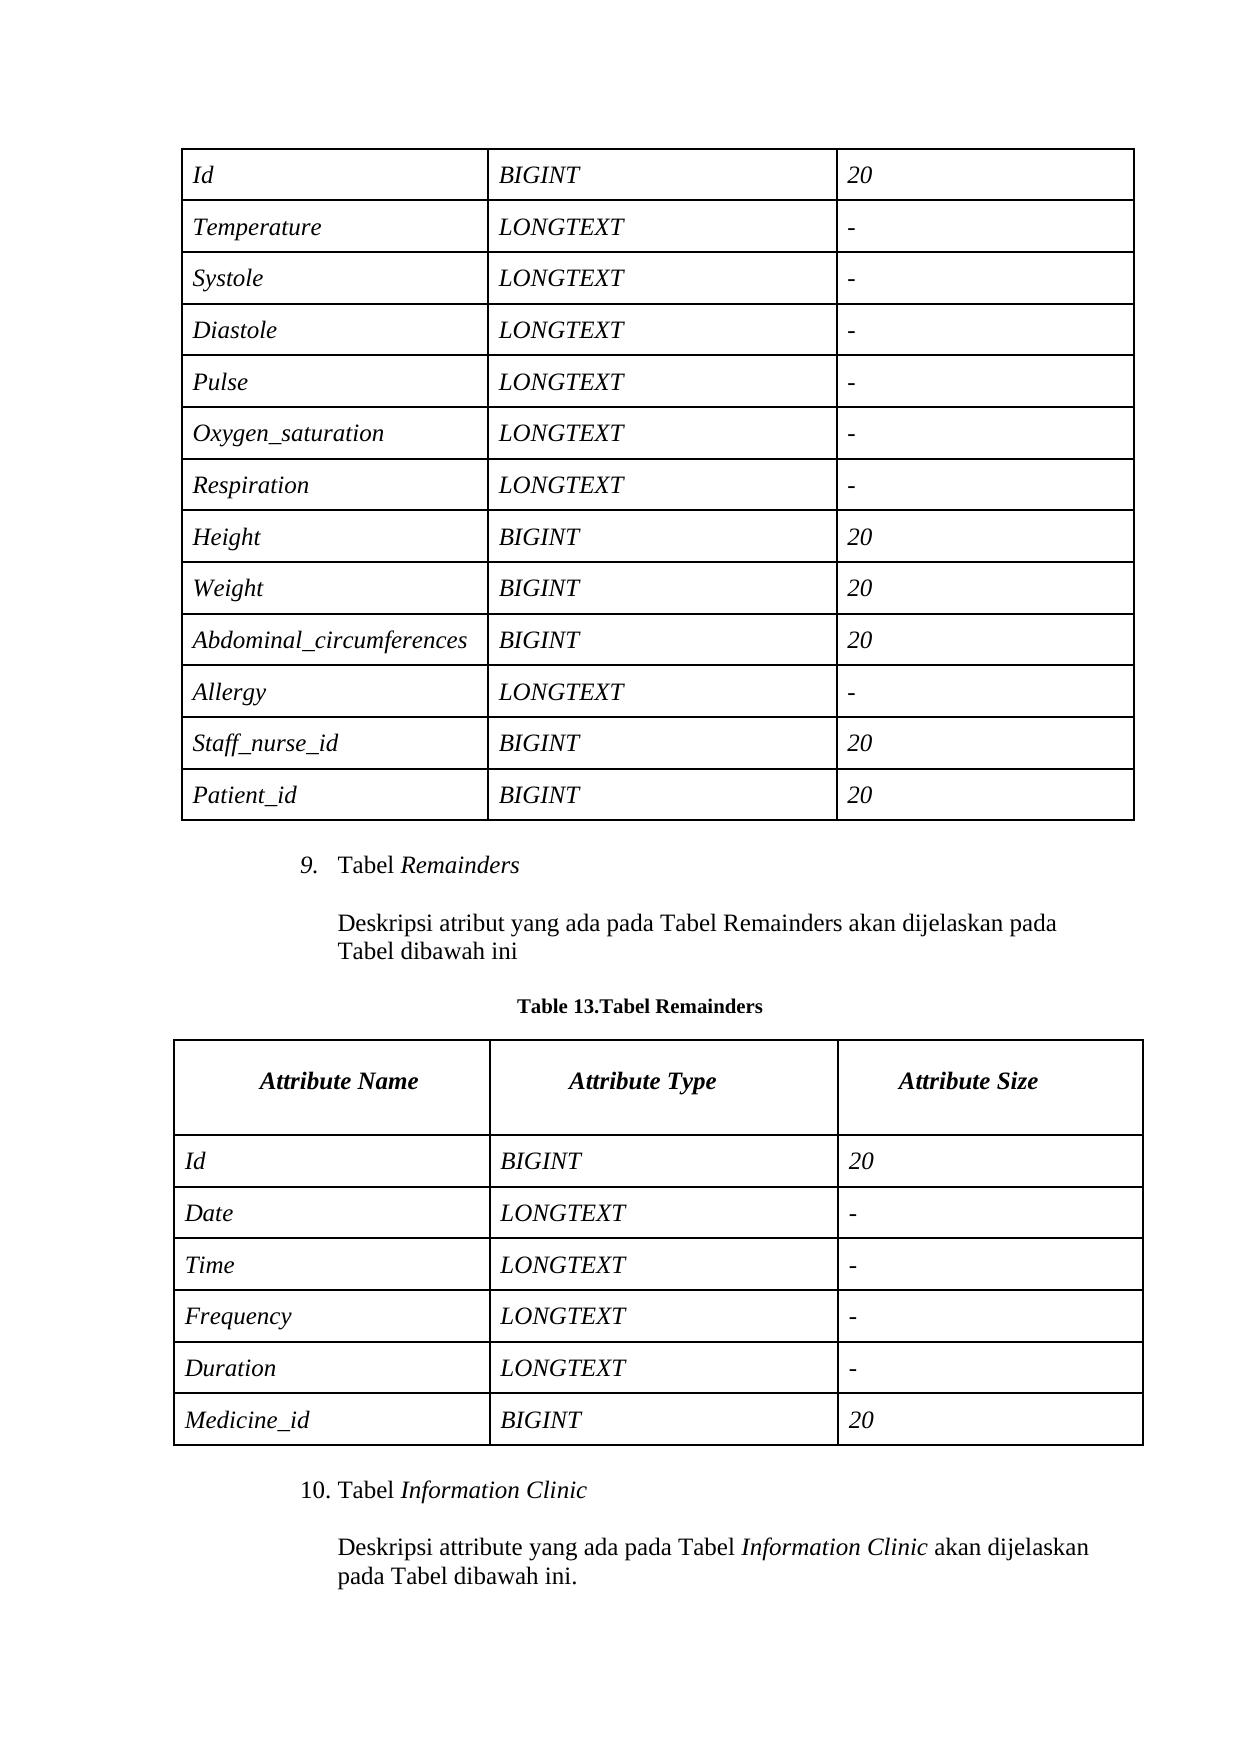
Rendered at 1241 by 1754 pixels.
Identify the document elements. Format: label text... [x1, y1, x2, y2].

table_cell Abdominal_circumferences [183, 615, 487, 664]
table_header Attribute Size [839, 1041, 1142, 1134]
table_cell - [839, 1239, 1142, 1289]
table_cell 20 [838, 718, 1133, 768]
table_cell - [839, 1188, 1142, 1237]
list Tabel Information Clinic [300, 1475, 1092, 1503]
table_cell Staff_nurse_id [183, 718, 487, 768]
table_cell - [838, 460, 1133, 509]
table_cell BIGINT [491, 1394, 837, 1444]
table_cell Oxygen_saturation [183, 408, 487, 458]
table_cell LONGTEXT [489, 201, 836, 251]
table_cell LONGTEXT [489, 666, 836, 716]
table_cell LONGTEXT [489, 356, 836, 406]
table_cell LONGTEXT [491, 1188, 837, 1237]
table_cell - [839, 1291, 1142, 1341]
table_cell Id [175, 1136, 489, 1186]
table_cell - [838, 356, 1133, 406]
list Deskripsi attribute yang ada pada Tabel Information Clinic akan dijelaskan pada Tabel dibawah ini. [337, 1532, 1092, 1590]
table_cell Temperature [183, 201, 487, 251]
text Deskripsi atribut yang ada pada Tabel Remainders akan dijelaskan pada Tabel dibawah ini [337, 908, 1092, 965]
table_cell Medicine_id [175, 1394, 489, 1444]
table_cell LONGTEXT [491, 1343, 837, 1392]
table_cell LONGTEXT [489, 305, 836, 354]
table_cell LONGTEXT [491, 1291, 837, 1341]
table_cell 20 [838, 615, 1133, 664]
table_cell LONGTEXT [491, 1239, 837, 1289]
table_cell 20 [838, 563, 1133, 613]
table_cell BIGINT [489, 718, 836, 768]
table_cell LONGTEXT [489, 460, 836, 509]
table_cell 20 [839, 1394, 1142, 1444]
table_cell Diastole [183, 305, 487, 354]
table_cell - [838, 305, 1133, 354]
table_cell - [838, 666, 1133, 716]
table_cell BIGINT [489, 150, 836, 199]
table_cell BIGINT [489, 511, 836, 561]
table_cell Weight [183, 563, 487, 613]
table_cell Allergy [183, 666, 487, 716]
table_cell - [838, 201, 1133, 251]
text Table 13.Tabel Remainders [187, 994, 1092, 1018]
table_cell 20 [839, 1136, 1142, 1186]
table_cell BIGINT [489, 563, 836, 613]
table_cell - [839, 1343, 1142, 1392]
table_cell Duration [175, 1343, 489, 1392]
table_cell Respiration [183, 460, 487, 509]
table_cell - [838, 408, 1133, 458]
table_cell Frequency [175, 1291, 489, 1341]
table_cell BIGINT [491, 1136, 837, 1186]
table_cell Height [183, 511, 487, 561]
table_header Attribute Type [491, 1041, 837, 1134]
table_cell Date [175, 1188, 489, 1237]
table_cell Time [175, 1239, 489, 1289]
table_cell 20 [838, 511, 1133, 561]
table_cell LONGTEXT [489, 253, 836, 303]
table_header Attribute Name [175, 1041, 489, 1134]
table_cell Id [183, 150, 487, 199]
table_cell Patient_id [183, 770, 487, 819]
table_cell BIGINT [489, 615, 836, 664]
table_cell 20 [838, 150, 1133, 199]
list Tabel Remainders [300, 850, 1092, 879]
table_cell Systole [183, 253, 487, 303]
table_cell Pulse [183, 356, 487, 406]
table_cell LONGTEXT [489, 408, 836, 458]
table_cell BIGINT [489, 770, 836, 819]
table_cell - [838, 253, 1133, 303]
table_cell 20 [838, 770, 1133, 819]
